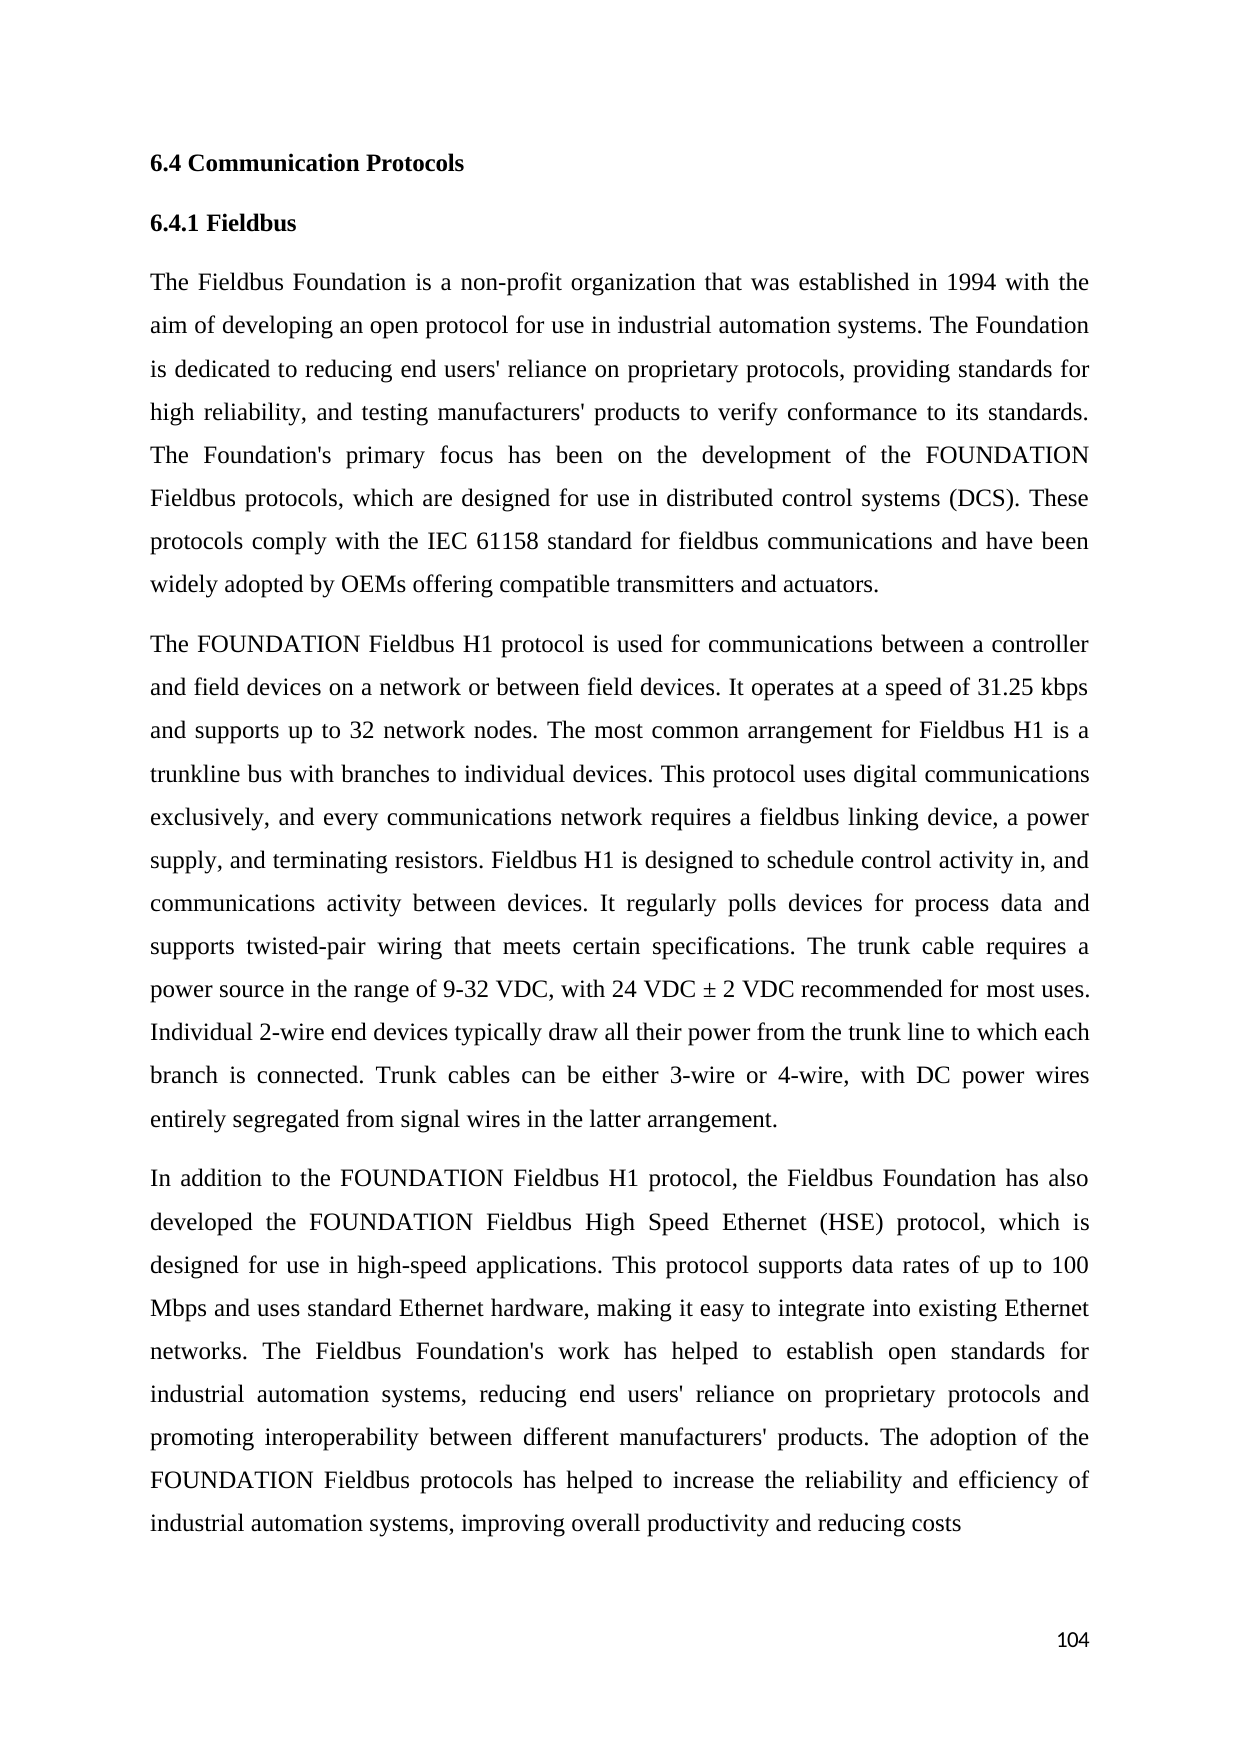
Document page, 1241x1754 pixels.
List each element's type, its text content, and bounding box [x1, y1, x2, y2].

text In addition to the FOUNDATION Fieldbus H1 protocol, the Fieldbus Foundation has also developed the FOUNDATION Fieldbus High Speed Ethernet (HSE) protocol, which is designed for use in high-speed applications. This protocol supports data rates of up to 100 Mbps and uses standard Ethernet hardware, making it easy to integrate into existing Ethernet networks. The Fieldbus Foundation's work has helped to establish open standards for industrial automation systems, reducing end users' reliance on proprietary protocols and promoting interoperability between different manufacturers' products. The adoption of the FOUNDATION Fieldbus protocols has helped to increase the reliability and efficiency of industrial automation systems, improving overall productivity and reducing costs [150, 1163, 1091, 1537]
list Fieldbus [150, 208, 1215, 236]
text The Fieldbus Foundation is a non-profit organization that was established in 1994 with the aim of developing an open protocol for use in industrial automation systems. The Foundation is dedicated to reducing end users' reliance on proprietary protocols, providing standards for high reliability, and testing manufacturers' products to verify conformance to its standards. The Foundation's primary focus has been on the development of the FOUNDATION Fieldbus protocols, which are designed for use in distributed control systems (DCS). These protocols comply with the IEC 61158 standard for fieldbus communications and have been widely adopted by OEMs offering compatible transmitters and actuators. [150, 267, 1090, 598]
list Communication Protocols [150, 148, 1215, 177]
text The FOUNDATION Fieldbus H1 protocol is used for communications between a controller and field devices on a network or between field devices. It operates at a speed of 31.25 kbps and supports up to 32 network nodes. The most common arrangement for Fieldbus H1 is a trunkline bus with branches to individual devices. This protocol uses digital communications exclusively, and every communications network requires a fieldbus linking device, a power supply, and terminating resistors. Fieldbus H1 is designed to schedule control activity in, and communications activity between devices. It regularly polls devices for process data and supports twisted-pair wiring that meets certain specifications. The trunk cable requires a power source in the range of 9-32 VDC, with 24 VDC ± 2 VDC recommended for most uses. Individual 2-wire end devices typically draw all their power from the trunk line to which each branch is connected. Trunk cables can be either 3-wire or 4-wire, with DC power wires entirely segregated from signal wires in the latter arrangement. [150, 629, 1090, 1132]
